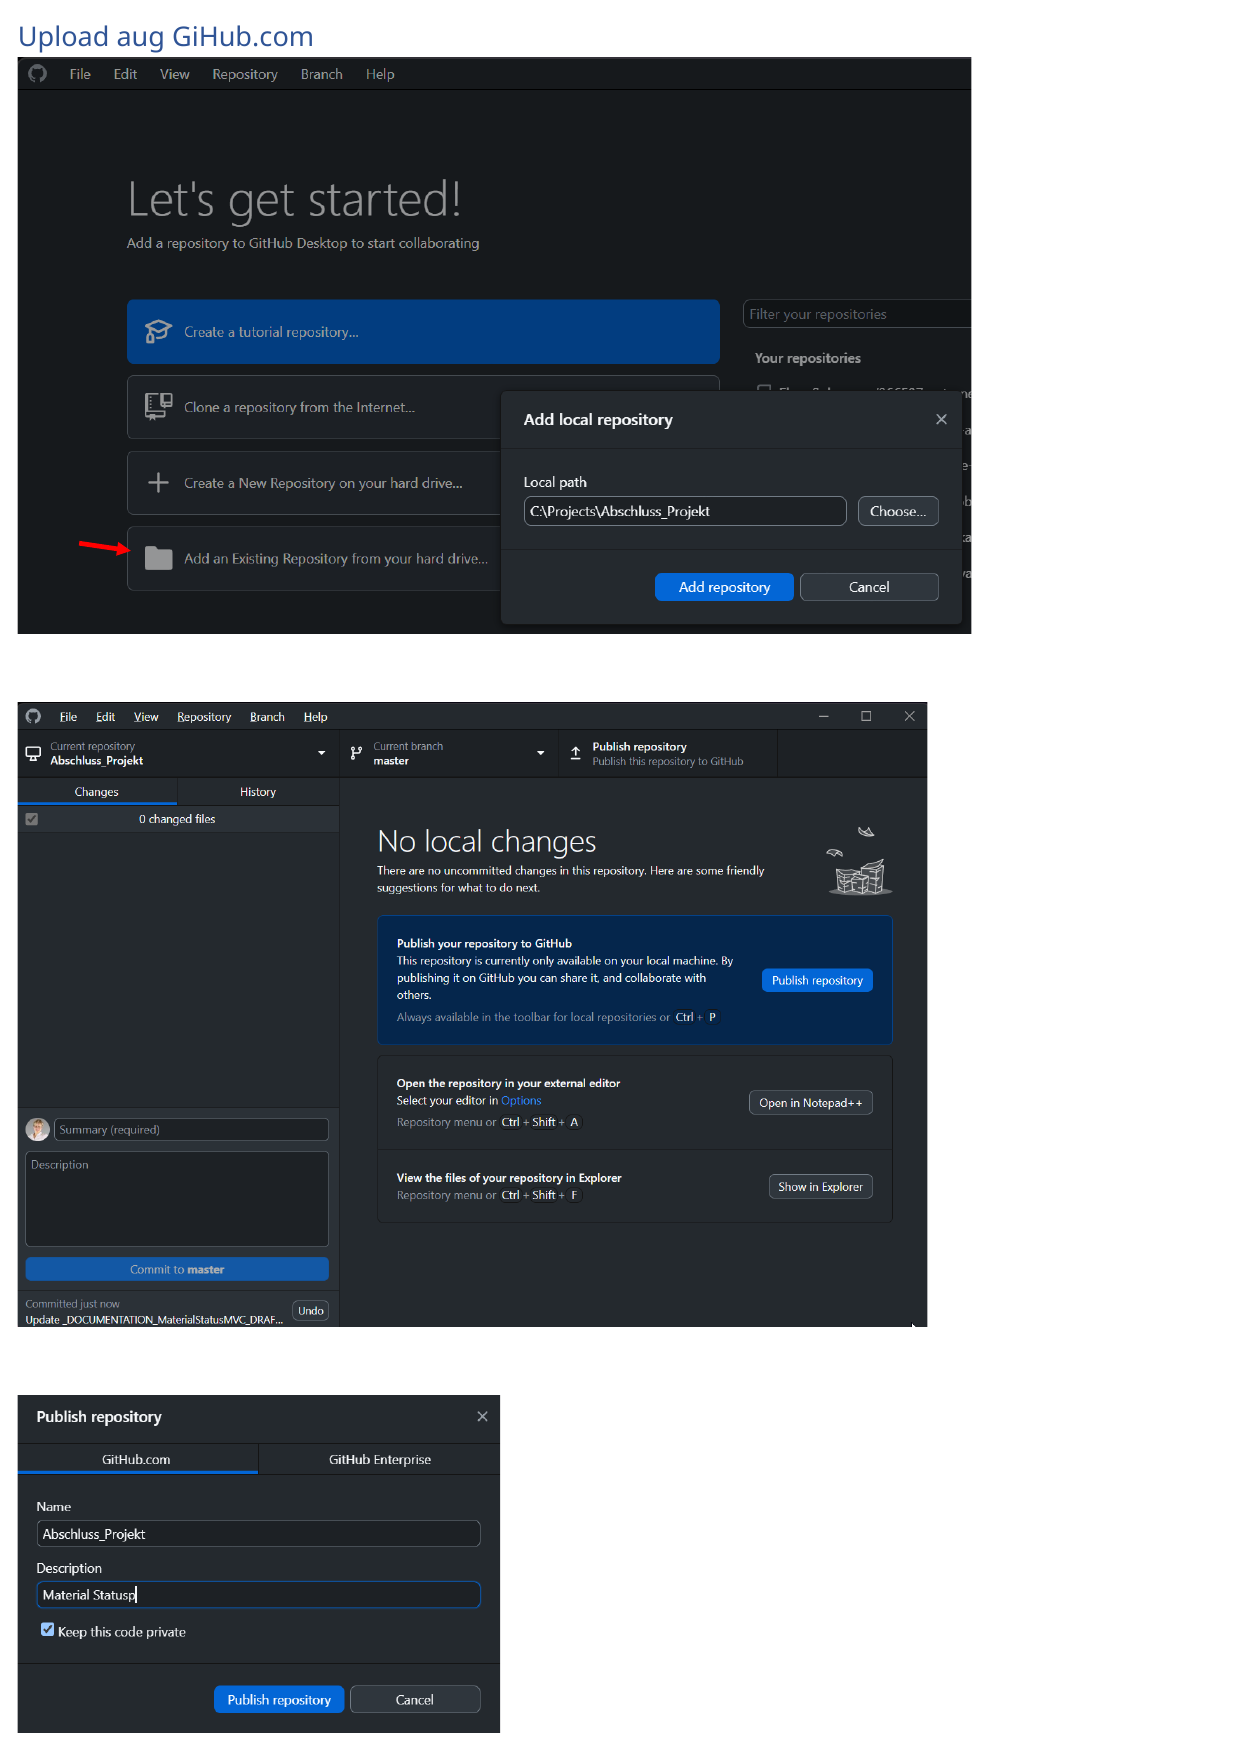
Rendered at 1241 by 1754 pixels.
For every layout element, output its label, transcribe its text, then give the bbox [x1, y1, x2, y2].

subtitle Upload aug GiHub.com [18, 18, 1222, 54]
picture [17, 1395, 501, 1733]
picture [17, 57, 972, 634]
picture [17, 702, 928, 1327]
